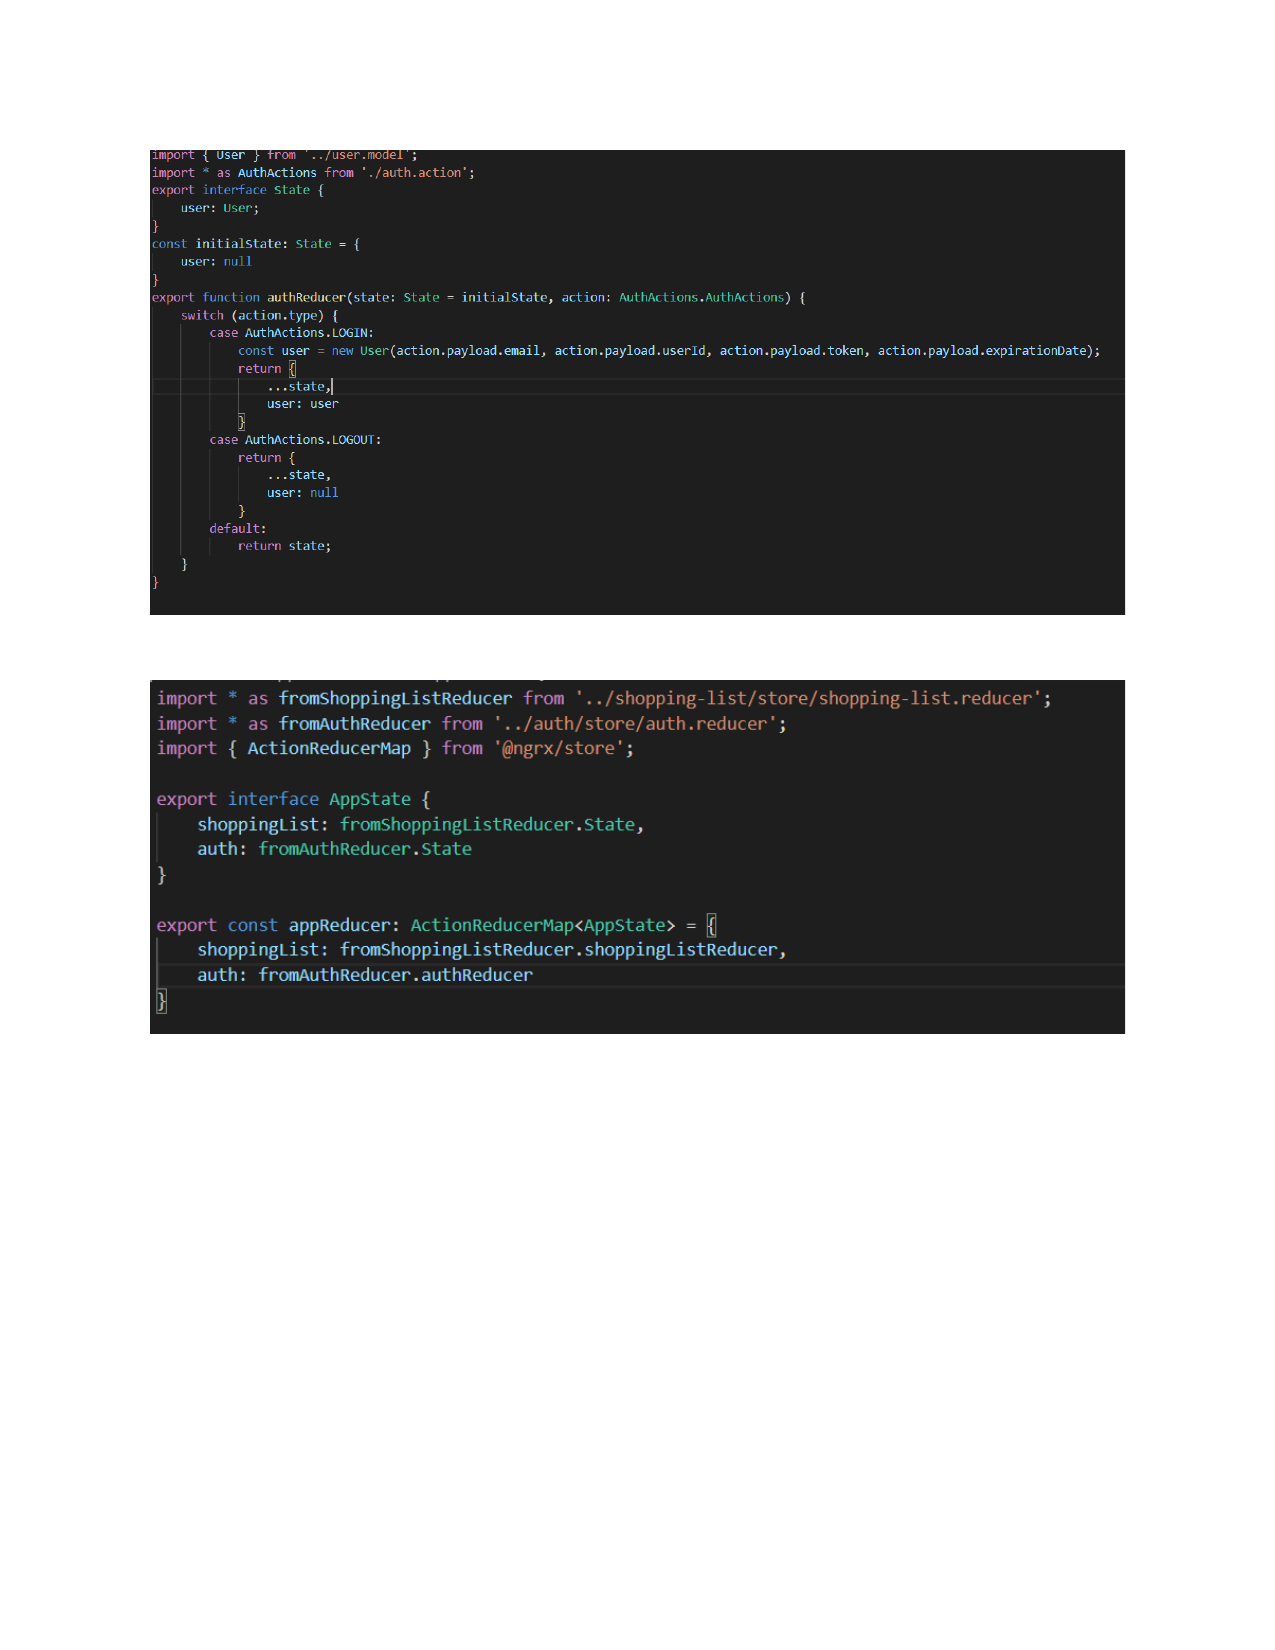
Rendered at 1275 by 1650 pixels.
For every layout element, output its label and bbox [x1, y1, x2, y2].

picture [150, 680, 1125, 1034]
picture [150, 150, 1125, 615]
